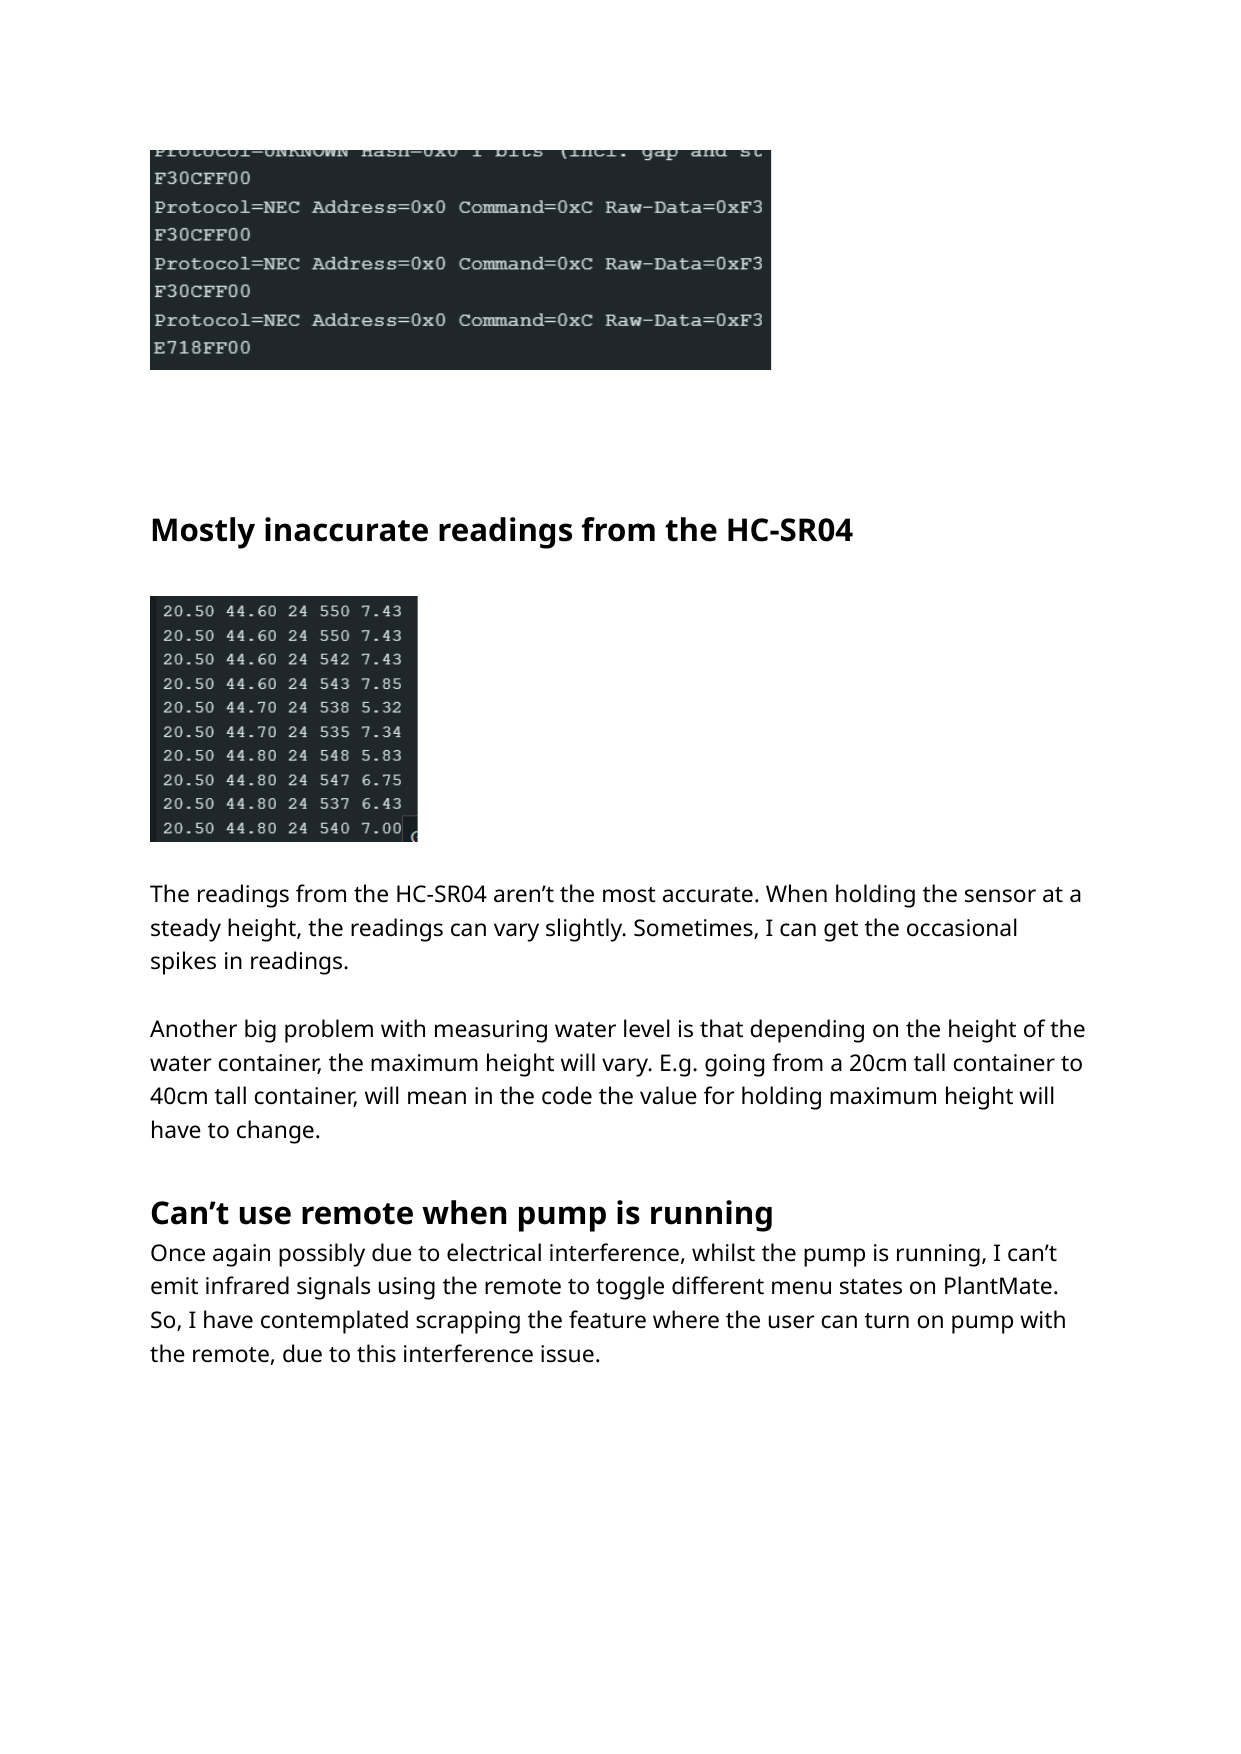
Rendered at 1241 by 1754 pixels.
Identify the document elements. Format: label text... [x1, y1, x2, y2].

picture [150, 150, 772, 370]
text Can’t use remote when pump is running [150, 1191, 1090, 1233]
text Mostly inaccurate readings from the HC-SR04 [150, 507, 1090, 550]
picture [150, 596, 418, 842]
text The readings from the HC-SR04 aren’t the most accurate. When holding the sensor at a steady height, the readings can vary slightly. Sometimes, I can get the occasional spikes in readings. [150, 878, 1090, 977]
text Another big problem with measuring water level is that depending on the height of the water container, the maximum height will vary. E.g. going from a 20cm tall container to 40cm tall container, will mean in the code the value for holding maximum height will have to change. [150, 1013, 1090, 1145]
text Once again possibly due to electrical interference, whilst the pump is running, I can’t emit infrared signals using the remote to toggle different menu states on PlantMate. So, I have contemplated scrapping the feature where the user can turn on pump with the remote, due to this interference issue. [150, 1237, 1090, 1369]
